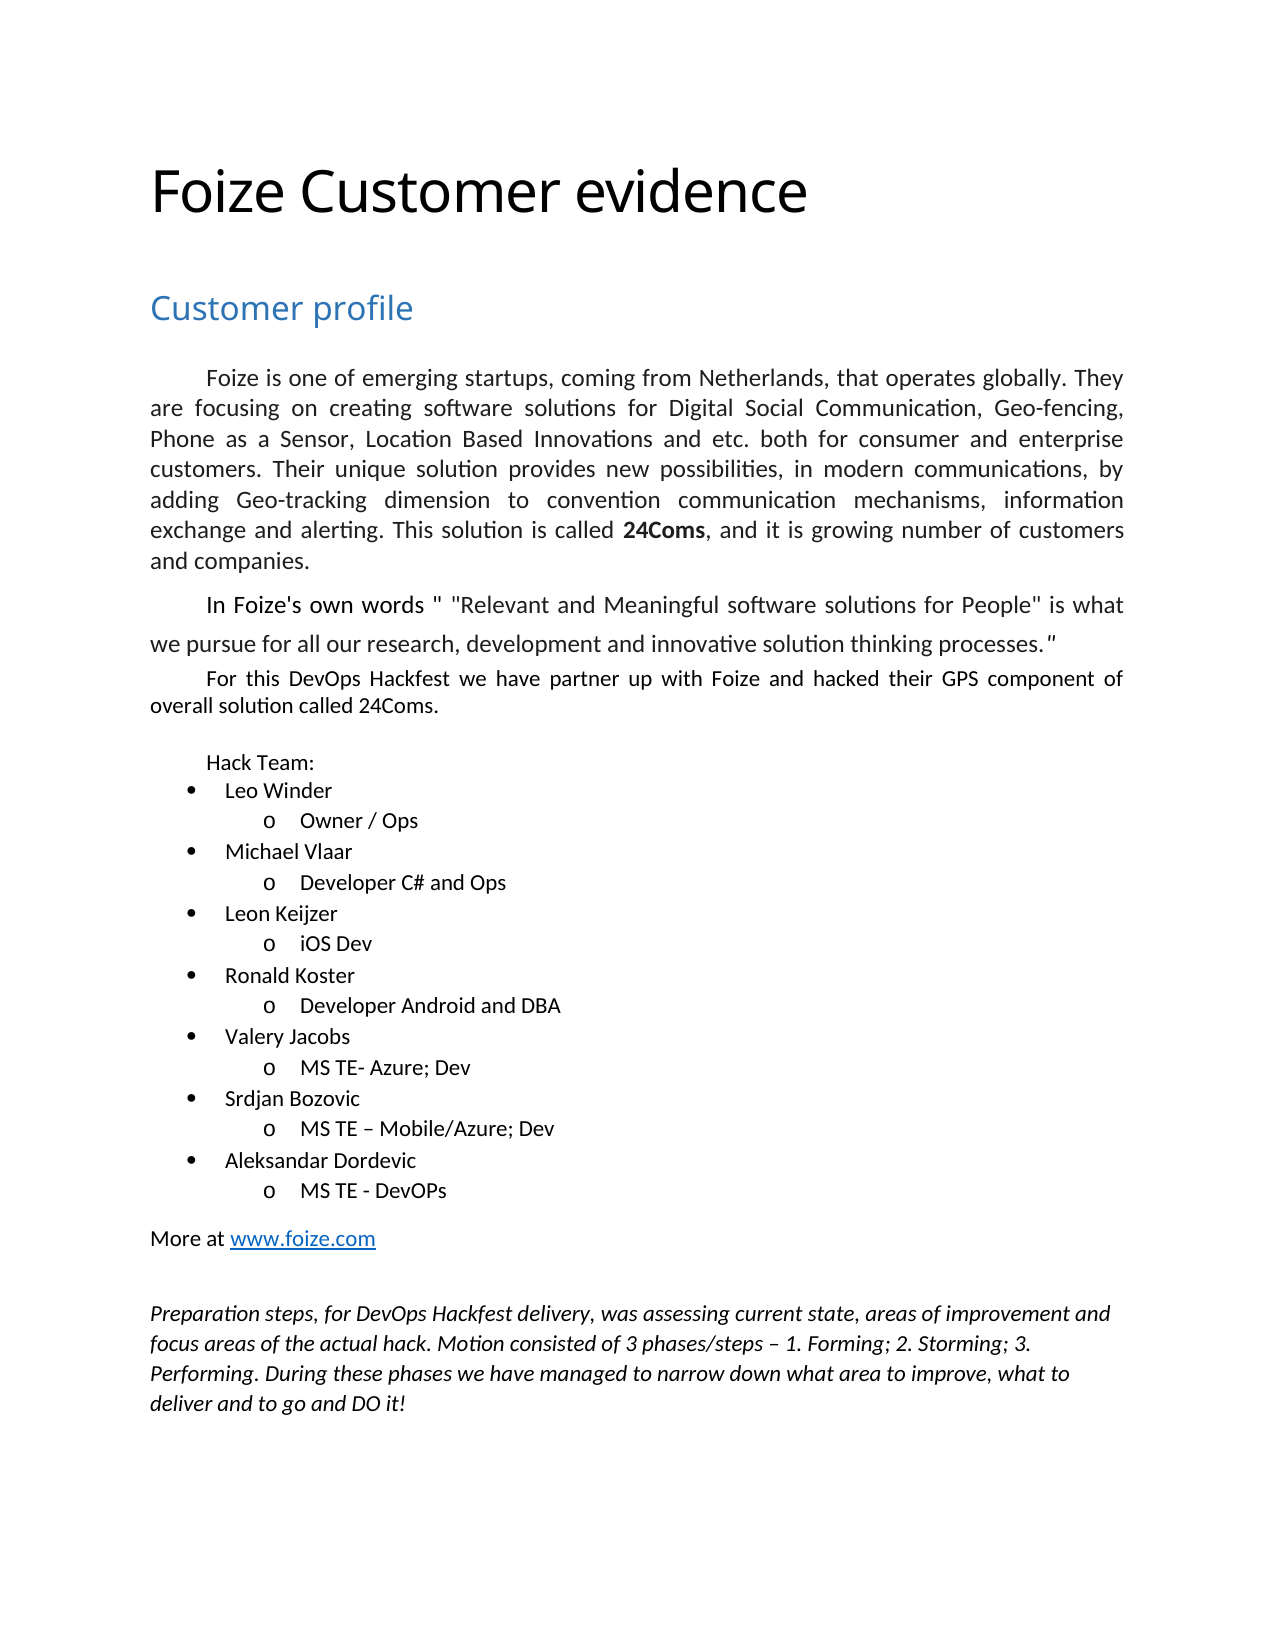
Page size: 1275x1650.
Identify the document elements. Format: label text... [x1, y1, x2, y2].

subtitle Customer profile [150, 285, 1125, 330]
list MS TE - DevOPs [262, 1176, 1125, 1205]
list Valery Jacobs [187, 1022, 1125, 1050]
list Leon Keijzer [187, 899, 1125, 927]
text Hack Team: [206, 748, 1125, 776]
list Leo Winder [187, 776, 1125, 804]
list Aleksandar Dordevic [187, 1146, 1125, 1174]
list MS TE- Azure; Dev [262, 1053, 1125, 1082]
title Foize Customer evidence [150, 150, 1125, 229]
list MS TE – Mobile/Azure; Dev [262, 1114, 1125, 1143]
text Preparation steps, for DevOps Hackfest delivery, was assessing current state, areas of improvement and focus areas of the actual hack. Motion consisted of 3 phases/steps – 1. Forming; 2. Storming; 3. Performing. During these phases we have managed to narrow down what area to improve, what to deliver and to go and DO it! [150, 1299, 1125, 1418]
list iOS Dev [262, 929, 1125, 958]
list Developer C# and Ops [262, 868, 1125, 897]
list Srdjan Bozovic [187, 1084, 1125, 1112]
list Michael Vlaar [187, 837, 1125, 865]
list Ronald Koster [187, 961, 1125, 989]
list Owner / Ops [262, 806, 1125, 835]
list Developer Android and DBA [262, 991, 1125, 1020]
text More at www.foize.com [150, 1224, 1125, 1252]
text Foize is one of emerging startups, coming from Netherlands, that operates globally. They are focusing on creating software solutions for Digital Social Communication, Geo-fencing, Phone as a Sensor, Location Based Innovations and etc. both for consumer and enterprise customers. Their unique solution provides new possibilities, in modern communications, by adding Geo-tracking dimension to convention communication mechanisms, information exchange and alerting. This solution is called 24Coms, and it is growing number of customers and companies. [150, 362, 1125, 575]
text In Foize's own words " "Relevant and Meaningful software solutions for People" is what we pursue for all our research, development and innovative solution thinking processes." [150, 580, 1125, 658]
text For this DevOps Hackfest we have partner up with Foize and hacked their GPS component of overall solution called 24Coms. [150, 664, 1125, 720]
